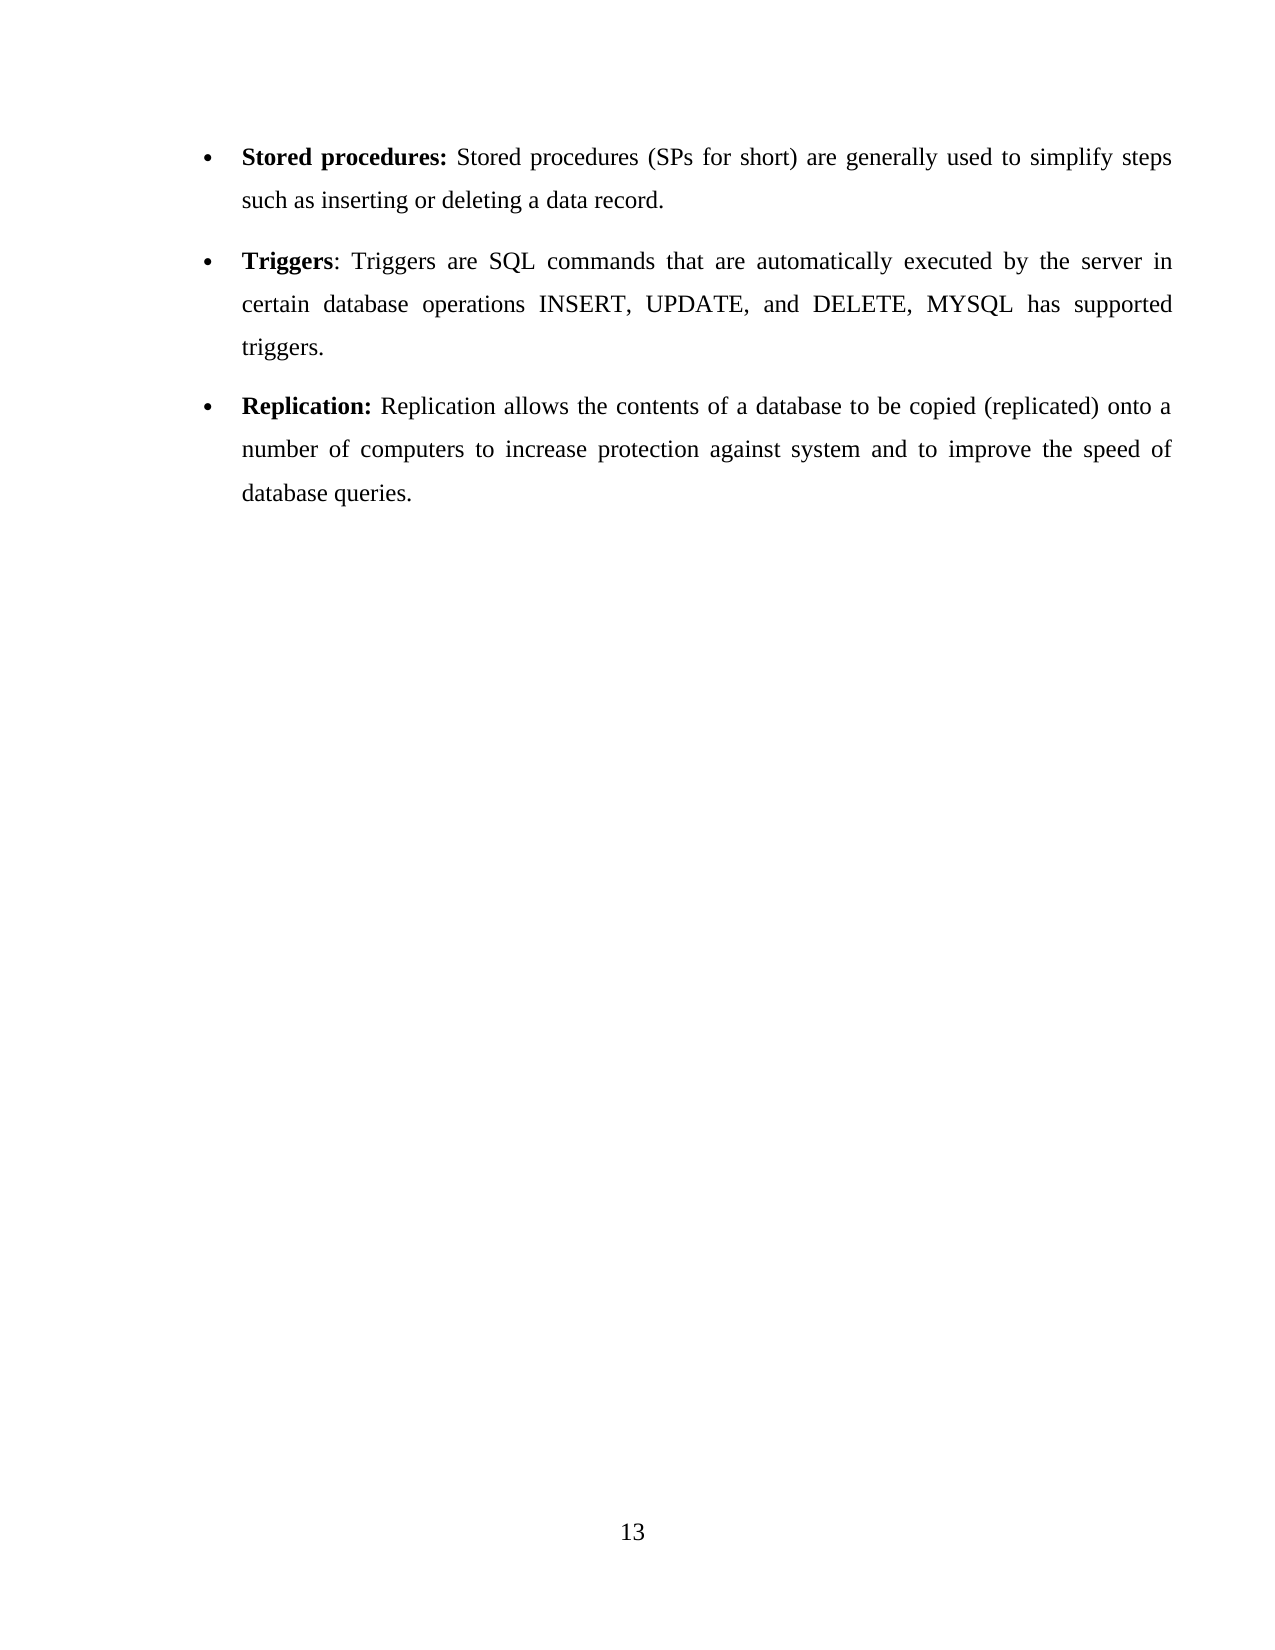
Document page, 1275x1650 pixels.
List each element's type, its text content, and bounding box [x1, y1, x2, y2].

list Triggers: Triggers are SQL commands that are automatically executed by the server in certain database operations INSERT, UPDATE, and DELETE, MYSQL has supported triggers. [204, 246, 1173, 361]
list Replication: Replication allows the contents of a database to be copied (replicated) onto a number of computers to increase protection against system and to improve the speed of database queries. [204, 391, 1173, 506]
list Stored procedures: Stored procedures (SPs for short) are generally used to simplify steps such as inserting or deleting a data record. [204, 142, 1173, 214]
